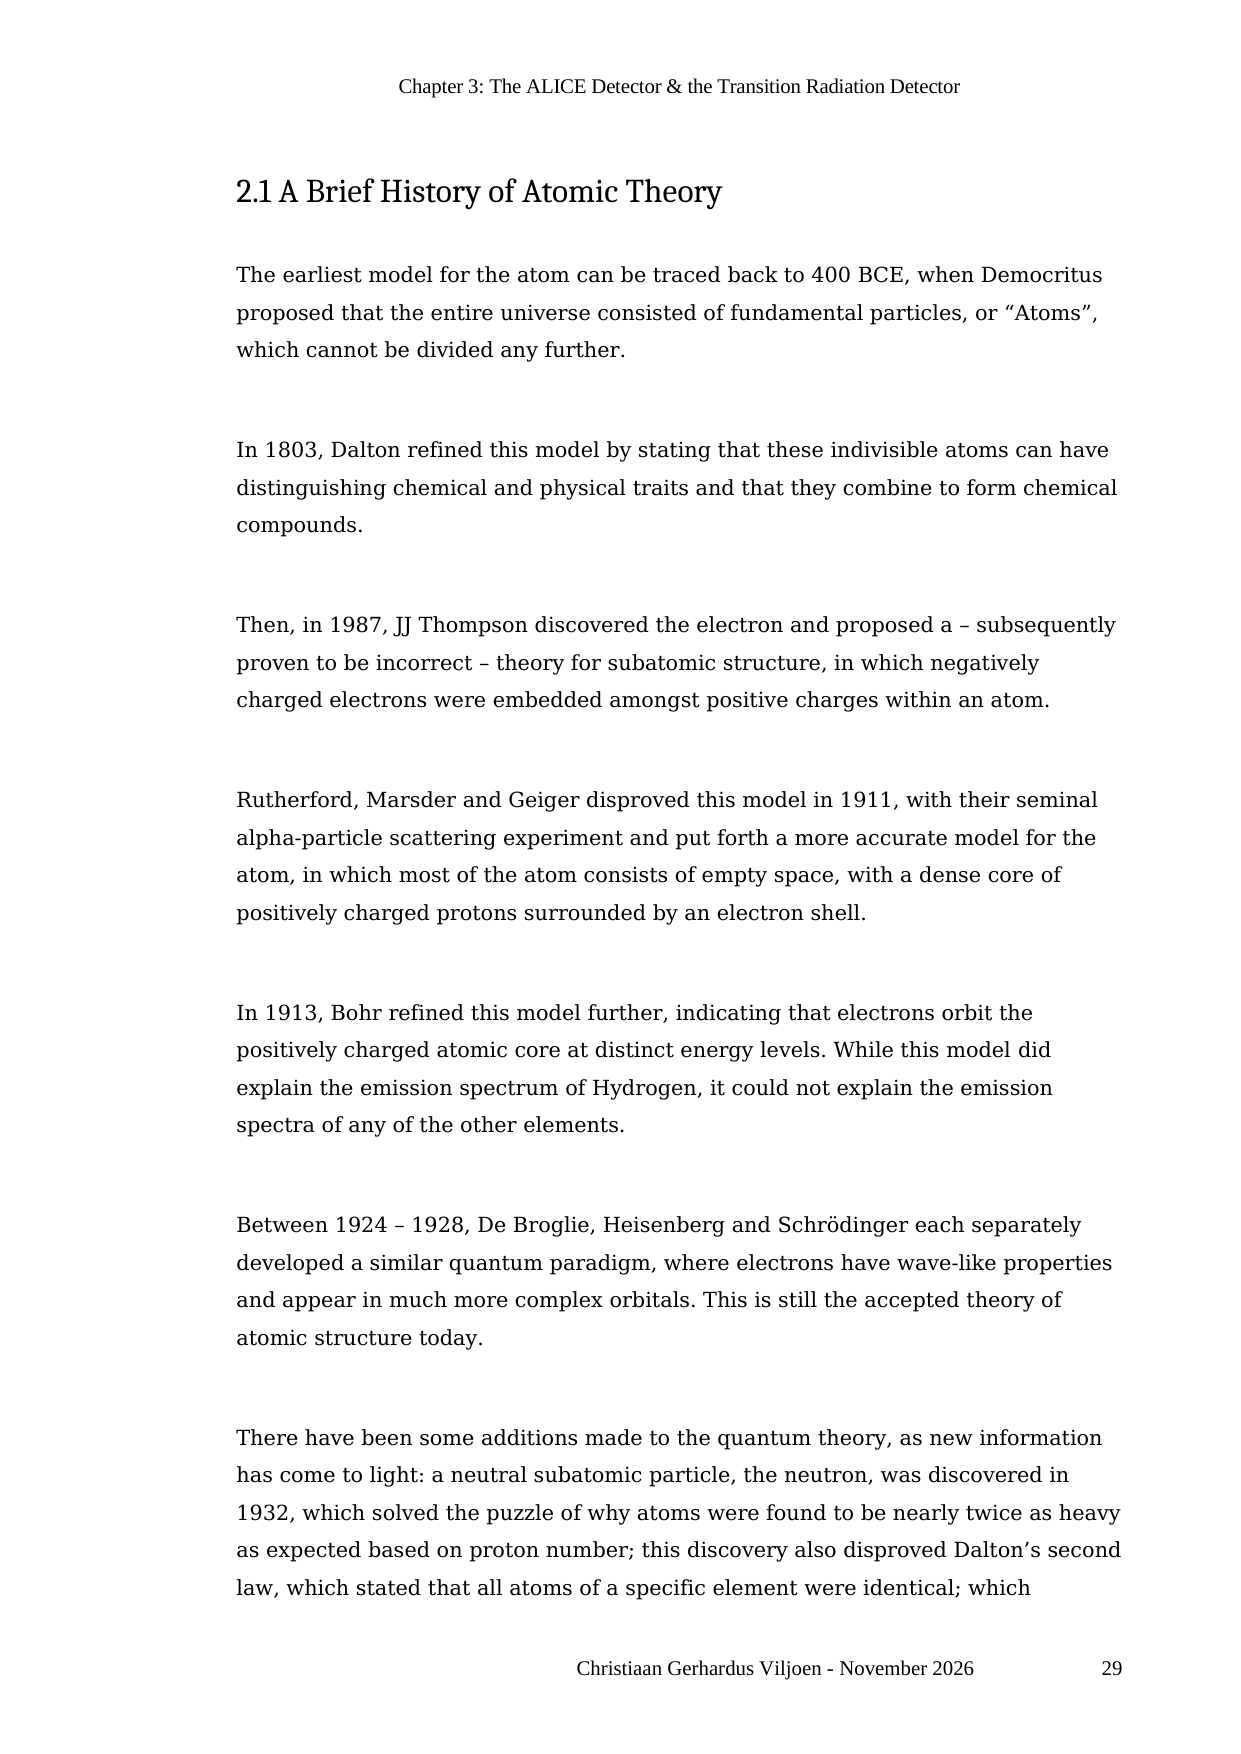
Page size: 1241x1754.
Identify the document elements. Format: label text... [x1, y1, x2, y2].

text The earliest model for the atom can be traced back to 400 BCE, when Democritus proposed that the entire universe consisted of fundamental particles, or “Atoms”, which cannot be divided any further. [236, 262, 1122, 362]
text In 1913, Bohr refined this model further, indicating that electrons orbit the positively charged atomic core at distinct energy levels. While this model did explain the emission spectrum of Hydrogen, it could not explain the emission spectra of any of the other elements. [236, 999, 1122, 1137]
text Rutherford, Marsder and Geiger disproved this model in 1911, with their seminal alpha-particle scattering experiment and put forth a more accurate model for the atom, in which most of the atom consists of empty space, with a dense core of positively charged protons surrounded by an electron shell. [236, 787, 1122, 924]
text In 1803, Dalton refined this model by stating that these indivisible atoms can have distinguishing chemical and physical traits and that they combine to form chemical compounds. [236, 437, 1122, 537]
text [236, 1424, 1122, 1599]
text Then, in 1987, JJ Thompson discovered the electron and proposed a – subsequently proven to be incorrect – theory for subatomic structure, in which negatively charged electrons were embedded amongst positive charges within an atom. [236, 612, 1122, 712]
subtitle A Brief History of Atomic Theory [236, 173, 1122, 211]
text Between 1924 – 1928, De Broglie, Heisenberg and Schrödinger each separately developed a similar quantum paradigm, where electrons have wave-like properties and appear in much more complex orbitals. This is still the accepted theory of atomic structure today. [236, 1212, 1122, 1349]
